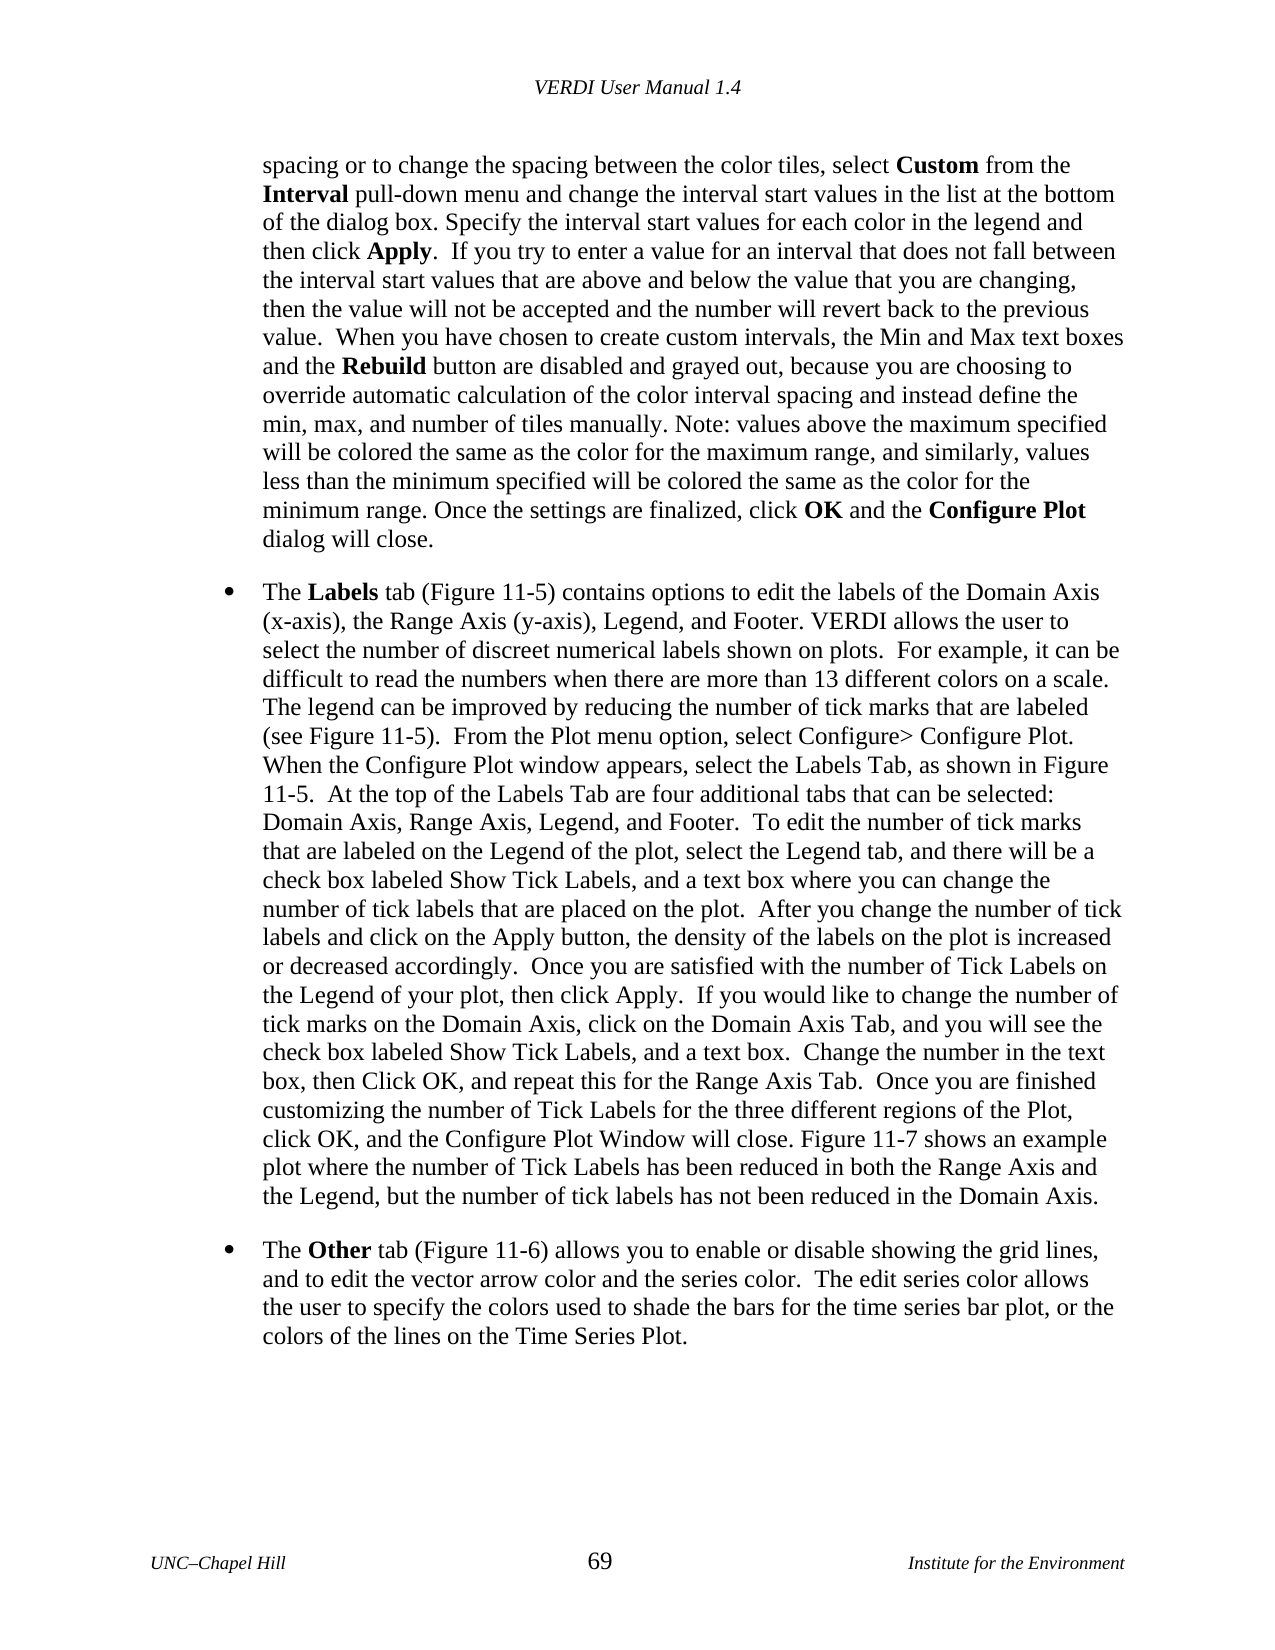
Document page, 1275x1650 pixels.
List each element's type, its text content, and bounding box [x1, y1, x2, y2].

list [225, 150, 1125, 552]
list The Other tab (Figure 11-6) allows you to enable or disable showing the grid lines, and to edit the vector arrow color and the series color. The edit series color allows the user to specify the colors used to shade the bars for the time series bar plot, or the colors of the lines on the Time Series Plot. [225, 1235, 1125, 1350]
list The Labels tab (Figure 11-5) contains options to edit the labels of the Domain Axis (x-axis), the Range Axis (y-axis), Legend, and Footer. VERDI allows the user to select the number of discreet numerical labels shown on plots. For example, it can be difficult to read the numbers when there are more than 13 different colors on a scale. The legend can be improved by reducing the number of tick marks that are labeled (see Figure 11-5). From the Plot menu option, select Configure> Configure Plot. When the Configure Plot window appears, select the Labels Tab, as shown in Figure 11-5. At the top of the Labels Tab are four additional tabs that can be selected: Domain Axis, Range Axis, Legend, and Footer. To edit the number of tick marks that are labeled on the Legend of the plot, select the Legend tab, and there will be a check box labeled Show Tick Labels, and a text box where you can change the number of tick labels that are placed on the plot. After you change the number of tick labels and click on the Apply button, the density of the labels on the plot is increased or decreased accordingly. Once you are satisfied with the number of Tick Labels on the Legend of your plot, then click Apply. If you would like to change the number of tick marks on the Domain Axis, click on the Domain Axis Tab, and you will see the check box labeled Show Tick Labels, and a text box. Change the number in the text box, then Click OK, and repeat this for the Range Axis Tab. Once you are finished customizing the number of Tick Labels for the three different regions of the Plot, click OK, and the Configure Plot Window will close. Figure 11-7 shows an example plot where the number of Tick Labels has been reduced in both the Range Axis and the Legend, but the number of tick labels has not been reduced in the Domain Axis. [225, 577, 1125, 1210]
